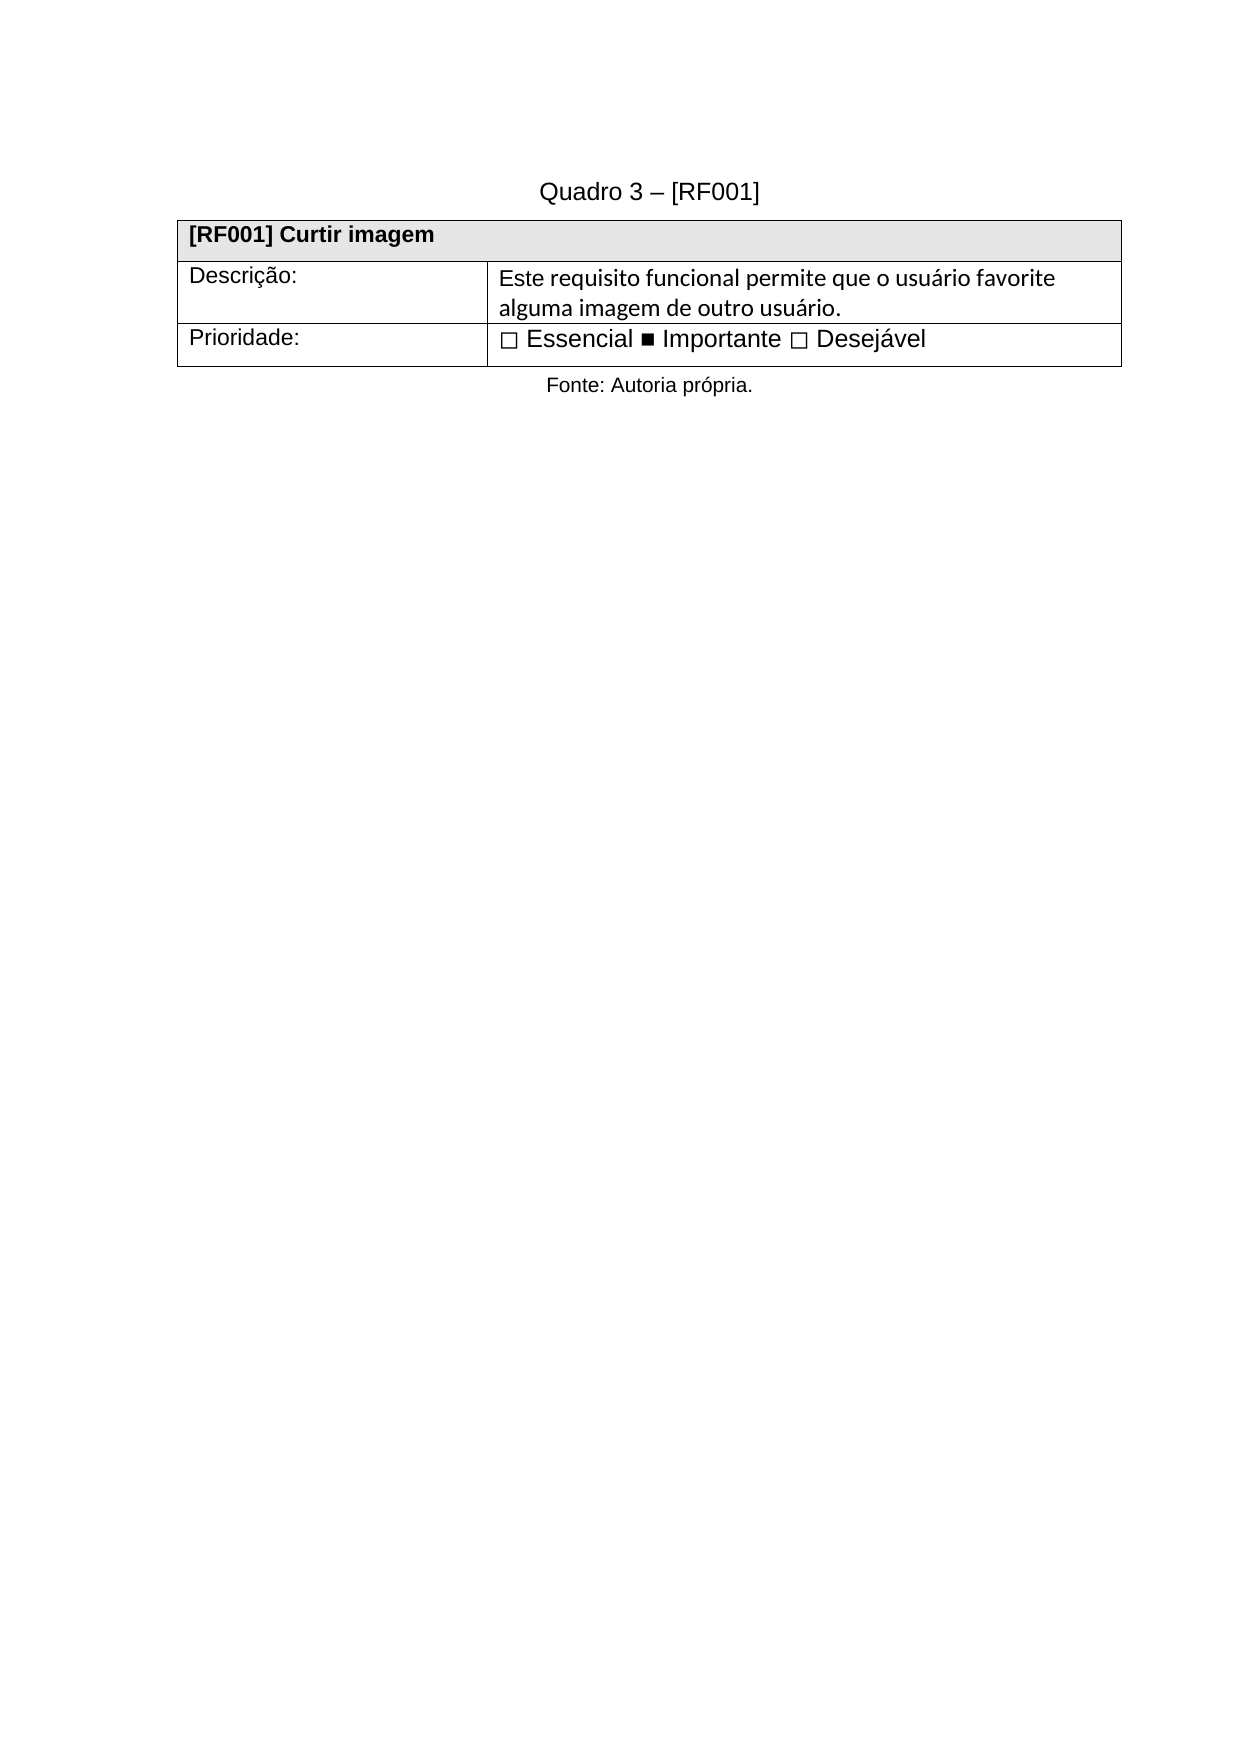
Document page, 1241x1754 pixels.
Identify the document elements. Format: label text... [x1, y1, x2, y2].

table_cell Prioridade: [178, 324, 487, 366]
table_header [RF001] Curtir imagem [178, 221, 1121, 261]
text Quadro 3 ‒ [RF001] [177, 177, 1122, 206]
table_cell Este requisito funcional permite que o usuário favorite alguma imagem de outro usuário. [488, 262, 1121, 323]
table_cell Descrição: [178, 262, 487, 323]
text Fonte: Autoria própria. [177, 373, 1122, 397]
table_cell ◻ Essencial ■ Importante ◻ Desejável [488, 324, 1121, 366]
